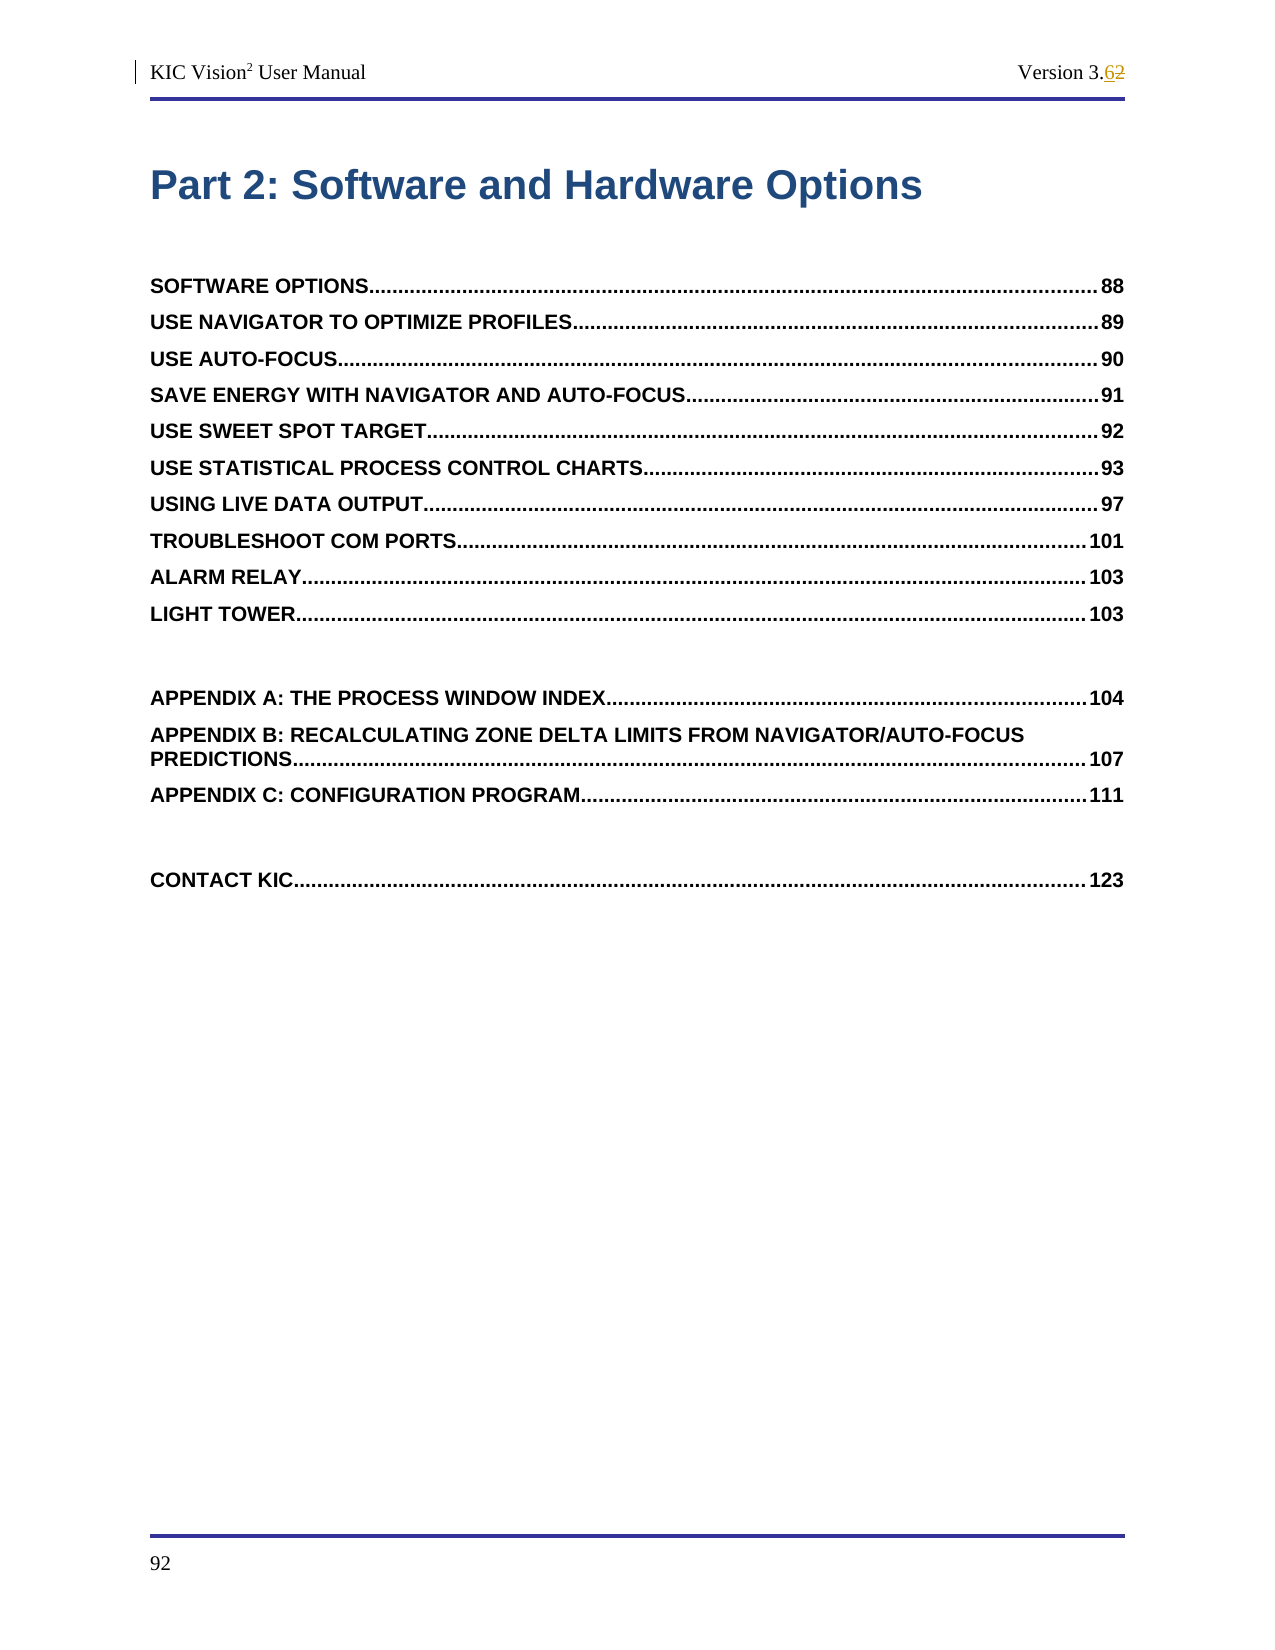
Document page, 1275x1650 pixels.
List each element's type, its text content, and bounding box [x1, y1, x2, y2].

text Appendix A: The Process Window Index 104 [150, 686, 1125, 710]
text Save Energy With Navigator and Auto-Focus 91 [150, 383, 1125, 407]
text Use Auto-Focus 90 [150, 346, 1125, 370]
text Use Sweet Spot Target 92 [150, 419, 1125, 443]
text Part 2: Software and Hardware Options [150, 160, 1125, 208]
text Software Options 88 [150, 273, 1125, 297]
text Appendix C: Configuration Program 111 [150, 783, 1125, 807]
text Use Navigator to Optimize Profiles 89 [150, 310, 1125, 334]
text Light Tower 103 [150, 602, 1125, 626]
text Troubleshoot COM Ports 101 [150, 529, 1125, 553]
text Contact KIC 123 [150, 867, 1125, 891]
text Alarm Relay 103 [150, 565, 1125, 589]
text Use Statistical Process Control Charts 93 [150, 456, 1125, 480]
text Appendix B: Recalculating Zone Delta Limits From Navigator/Auto-Focus Predictions 107 [150, 722, 1125, 770]
text Using Live Data Output 97 [150, 492, 1125, 516]
